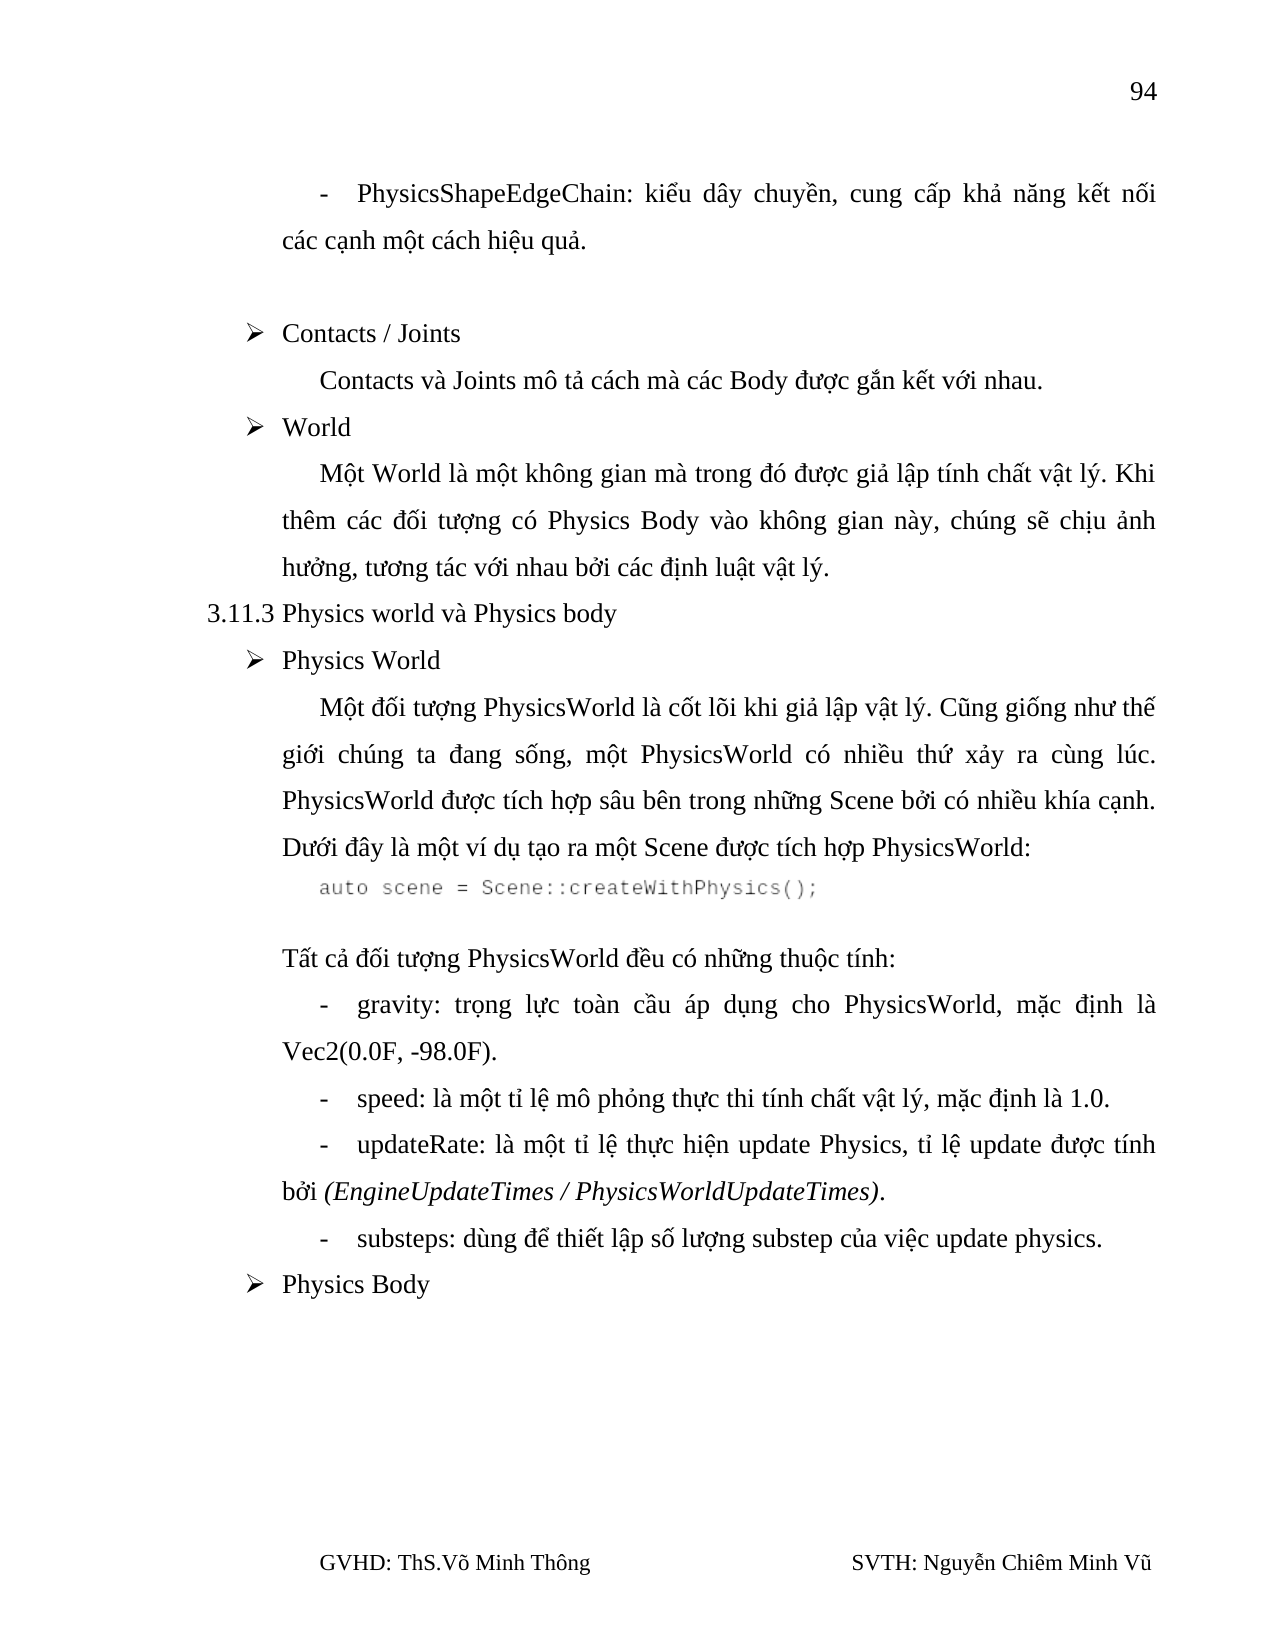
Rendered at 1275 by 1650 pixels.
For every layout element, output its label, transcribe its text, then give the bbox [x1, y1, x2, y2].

text - gravity: trọng lực toàn cầu áp dụng cho PhysicsWorld, mặc định là Vec2(0.0F, -98.0F). [282, 988, 1157, 1066]
list World [244, 411, 1157, 442]
subtitle Physics world và Physics body [207, 598, 1157, 629]
list Physics Body [244, 1268, 1157, 1300]
text - PhysicsShapeEdgeChain: kiểu dây chuyền, cung cấp khả năng kết nối các cạnh một cách hiệu quả. [282, 177, 1157, 255]
list Physics World [244, 644, 1157, 676]
text Một World là một không gian mà trong đó được giả lập tính chất vật lý. Khi thêm các đối tượng có Physics Body vào không gian này, chúng sẽ chịu ảnh hưởng, tương tác với nhau bởi các định luật vật lý. [282, 458, 1157, 582]
text Tất cả đối tượng PhysicsWorld đều có những thuộc tính: [282, 878, 1157, 973]
list Contacts / Joints [244, 317, 1157, 348]
text Contacts và Joints mô tả cách mà các Body được gắn kết với nhau. [282, 364, 1157, 395]
text Một đối tượng PhysicsWorld là cốt lõi khi giả lập vật lý. Cũng giống như thế giới chúng ta đang sống, một PhysicsWorld có nhiều thứ xảy ra cùng lúc. PhysicsWorld được tích hợp sâu bên trong những Scene bởi có nhiều khía cạnh. Dưới đây là một ví dụ tạo ra một Scene được tích hợp PhysicsWorld: [282, 691, 1157, 862]
text - updateRate: là một tỉ lệ thực hiện update Physics, tỉ lệ update được tính bởi (EngineUpdateTimes / PhysicsWorldUpdateTimes). [282, 1128, 1157, 1206]
text - speed: là một tỉ lệ mô phỏng thực thi tính chất vật lý, mặc định là 1.0. [282, 1082, 1157, 1113]
text - substeps: dùng để thiết lập số lượng substep của việc update physics. [282, 1222, 1157, 1253]
